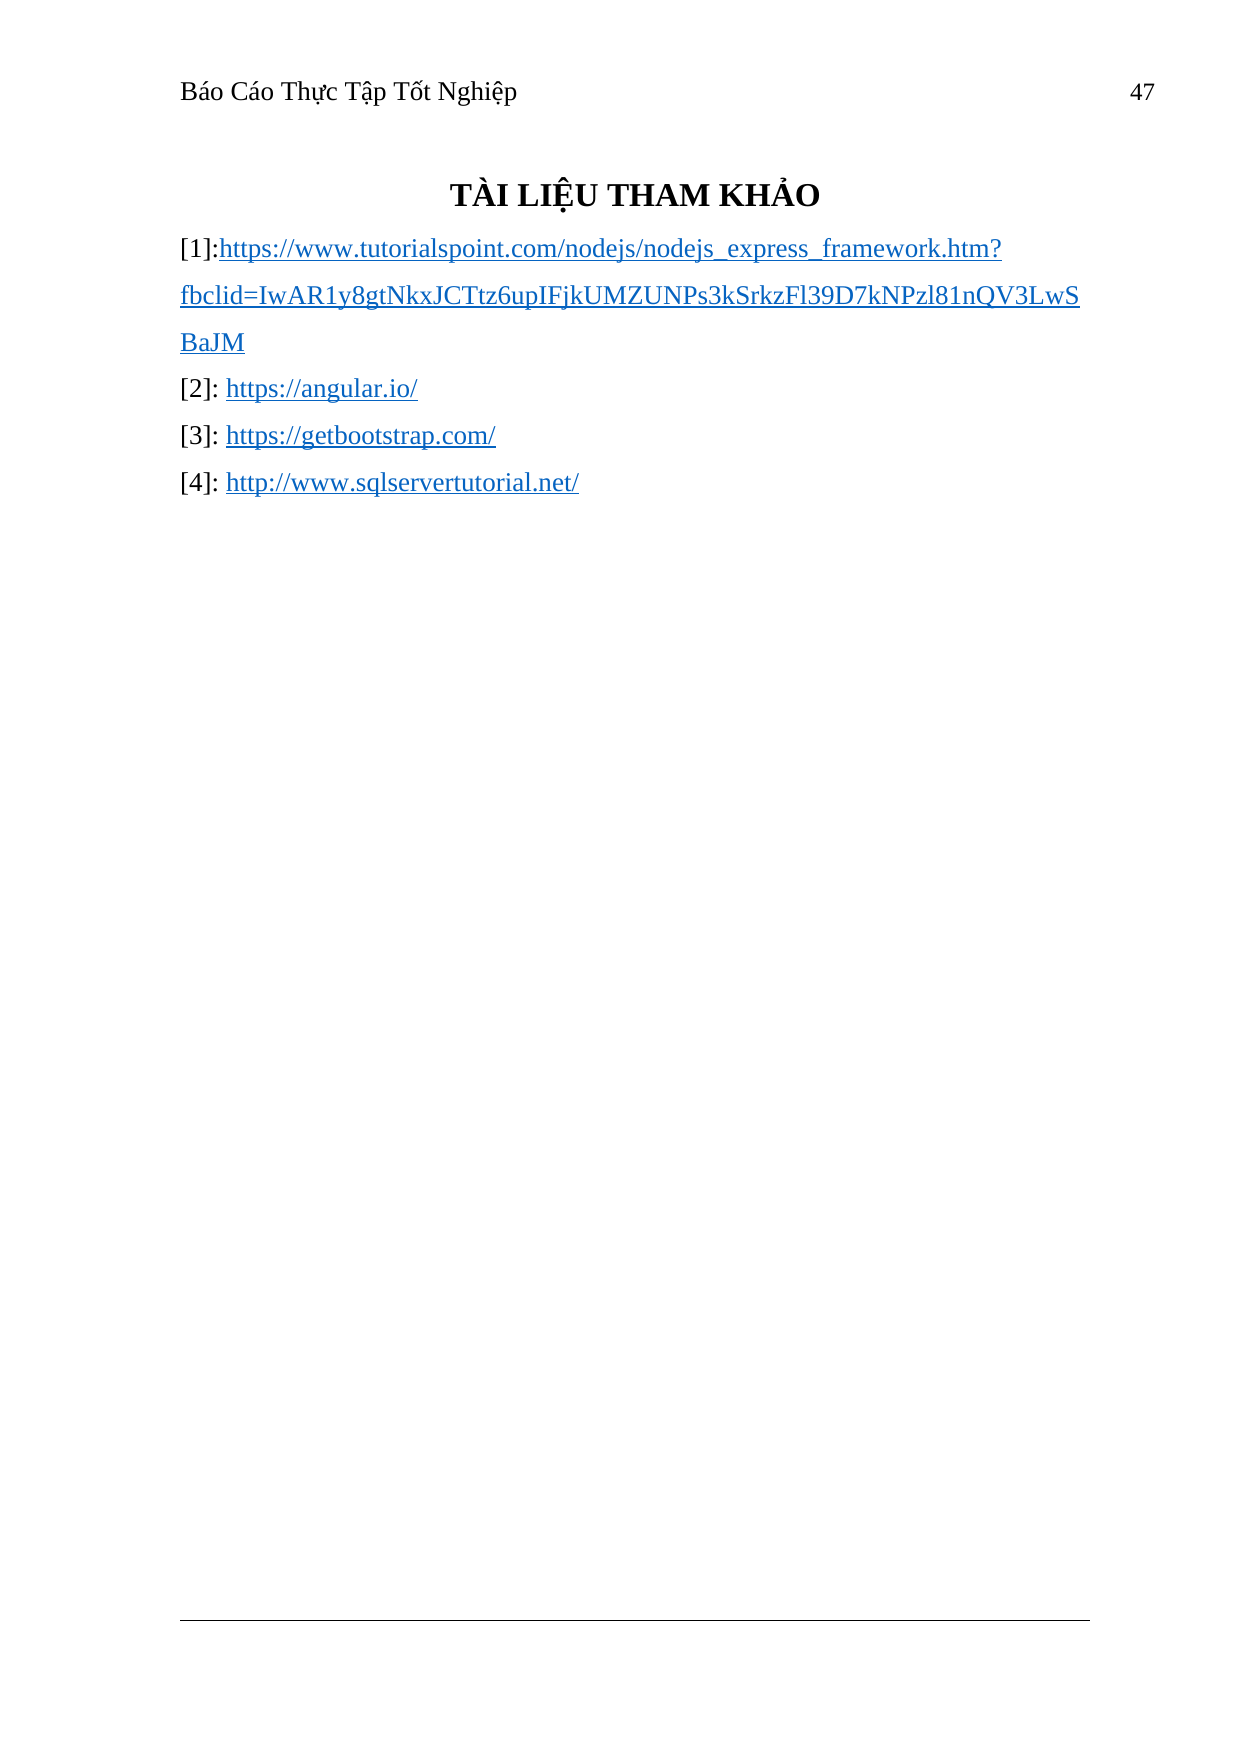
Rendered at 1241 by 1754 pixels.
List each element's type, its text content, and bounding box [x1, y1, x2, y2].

text [4]: http://www.sqlservertutorial.net/ [180, 466, 1090, 497]
subtitle TÀI LIỆU THAM KHẢO [180, 175, 1090, 213]
text [2]: https://angular.io/ [180, 372, 1090, 404]
text [1]:https://www.tutorialspoint.com/nodejs/nodejs_express_framework.htm?fbclid=IwAR1y8gtNkxJCTtz6upIFjkUMZUNPs3kSrkzFl39D7kNPzl81nQV3LwSBaJM [180, 232, 1090, 357]
text [3]: https://getbootstrap.com/ [180, 419, 1090, 450]
